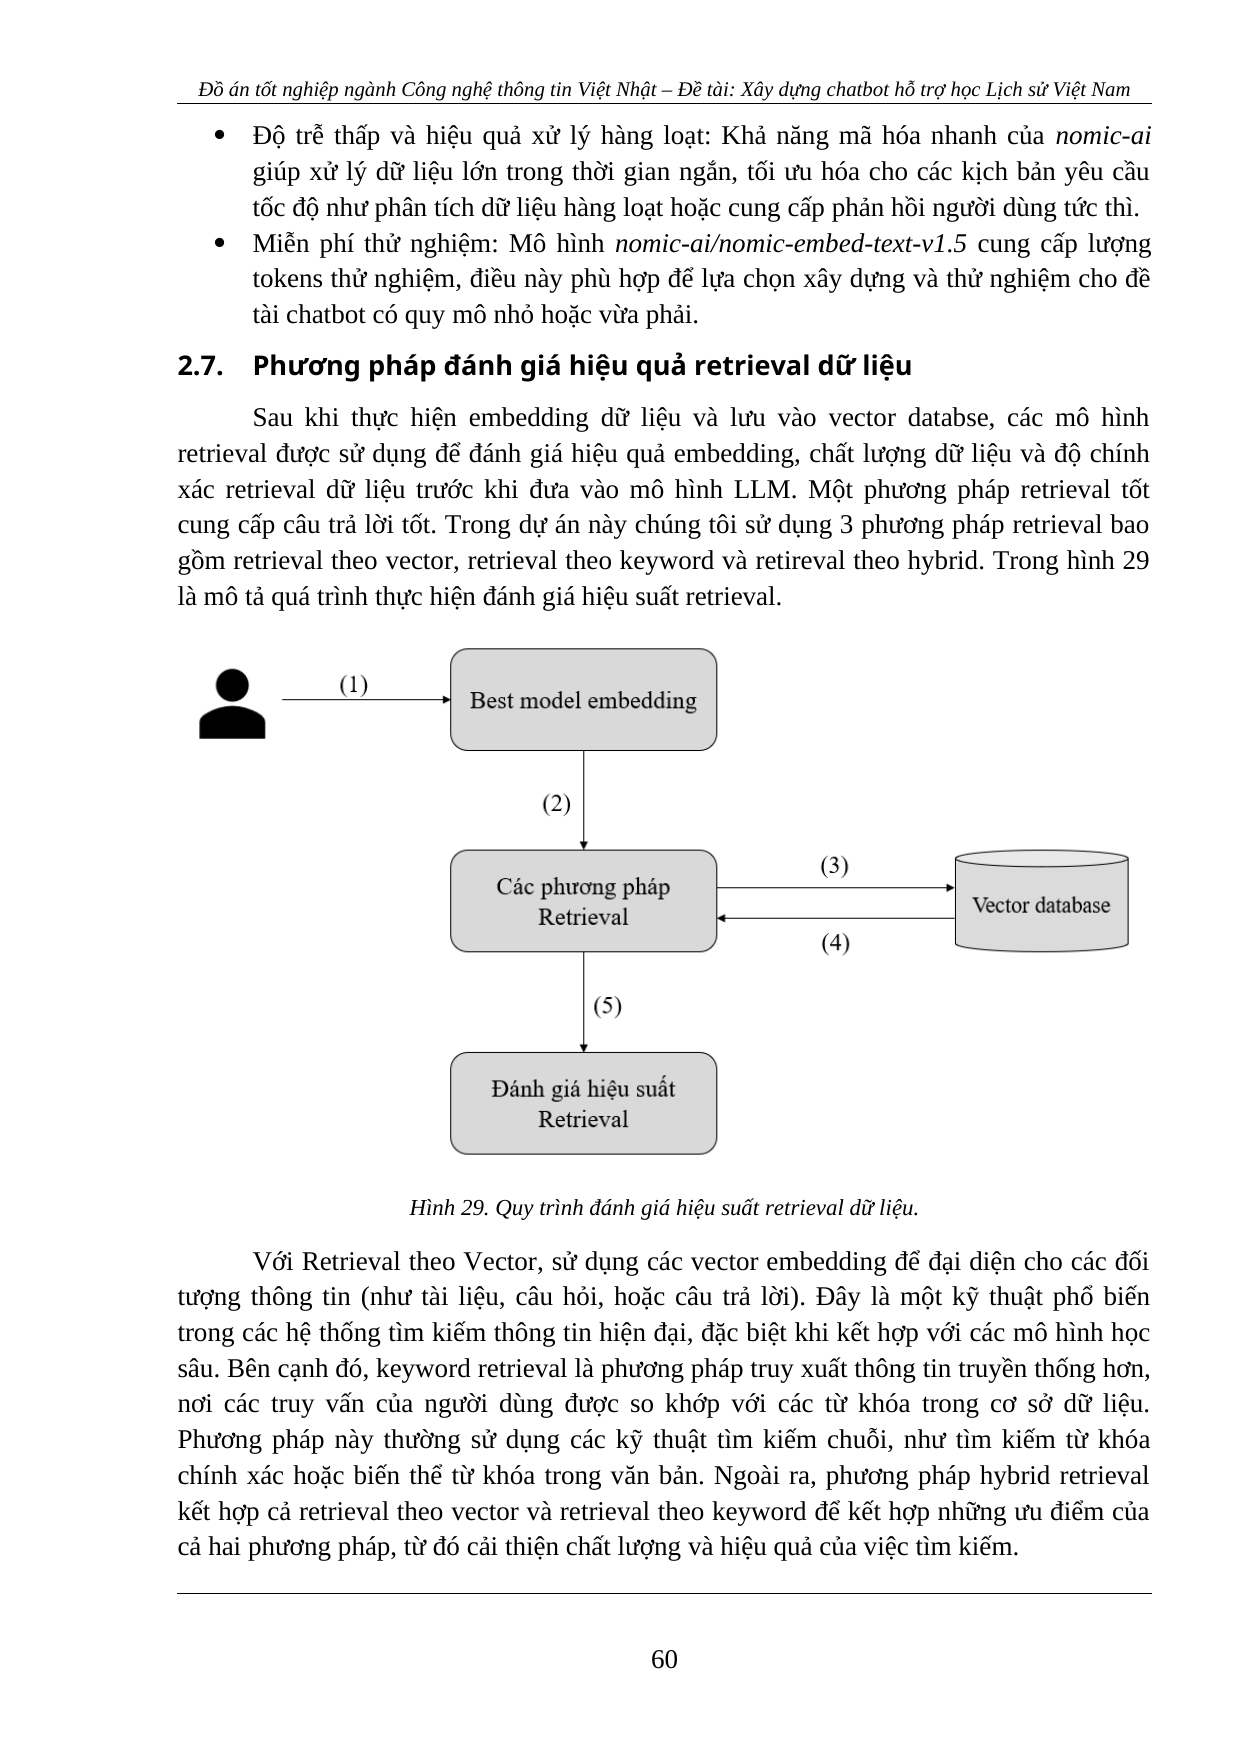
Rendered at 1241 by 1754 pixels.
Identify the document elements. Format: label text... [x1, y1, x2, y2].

list Miễn phí thử nghiệm: Mô hình nomic-ai/nomic-embed-text-v1.5 cung cấp lượng tokens thử nghiệm, điều này phù hợp để lựa chọn xây dựng và thử nghiệm cho đề tài chatbot có quy mô nhỏ hoặc vừa phải. [215, 227, 1152, 329]
subtitle Phương pháp đánh giá hiệu quả retrieval dữ liệu [177, 347, 1152, 383]
list Độ trễ thấp và hiệu quả xử lý hàng loạt: Khả năng mã hóa nhanh của nomic-ai giúp xử lý dữ liệu lớn trong thời gian ngắn, tối ưu hóa cho các kịch bản yêu cầu tốc độ như phân tích dữ liệu hàng loạt hoặc cung cấp phản hồi người dùng tức thì. [215, 119, 1152, 222]
text Sau khi thực hiện embedding dữ liệu và lưu vào vector databse, các mô hình retrieval được sử dụng để đánh giá hiệu quả embedding, chất lượng dữ liệu và độ chính xác retrieval dữ liệu trước khi đưa vào mô hình LLM. Một phương pháp retrieval tốt cung cấp câu trả lời tốt. Trong dự án này chúng tôi sử dụng 3 phương pháp retrieval bao gồm retrieval theo vector, retrieval theo keyword và retireval theo hybrid. Trong hình 29 là mô tả quá trình thực hiện đánh giá hiệu suất retrieval. [177, 401, 1152, 611]
text Hình 29. Quy trình đánh giá hiệu suất retrieval dữ liệu. [177, 1193, 1152, 1220]
picture [177, 628, 1152, 1177]
text Với Retrieval theo Vector, sử dụng các vector embedding để đại diện cho các đối tượng thông tin (như tài liệu, câu hỏi, hoặc câu trả lời). Đây là một kỹ thuật phổ biến trong các hệ thống tìm kiếm thông tin hiện đại, đặc biệt khi kết hợp với các mô hình học sâu. Bên cạnh đó, keyword retrieval là phương pháp truy xuất thông tin truyền thống hơn, nơi các truy vấn của người dùng được so khớp với các từ khóa trong cơ sở dữ liệu. Phương pháp này thường sử dụng các kỹ thuật tìm kiếm chuỗi, như tìm kiếm từ khóa chính xác hoặc biến thể từ khóa trong văn bản. Ngoài ra, phương pháp hybrid retrieval kết hợp cả retrieval theo vector và retrieval theo keyword để kết hợp những ưu điểm của cả hai phương pháp, từ đó cải thiện chất lượng và hiệu quả của việc tìm kiếm. [177, 1244, 1152, 1562]
